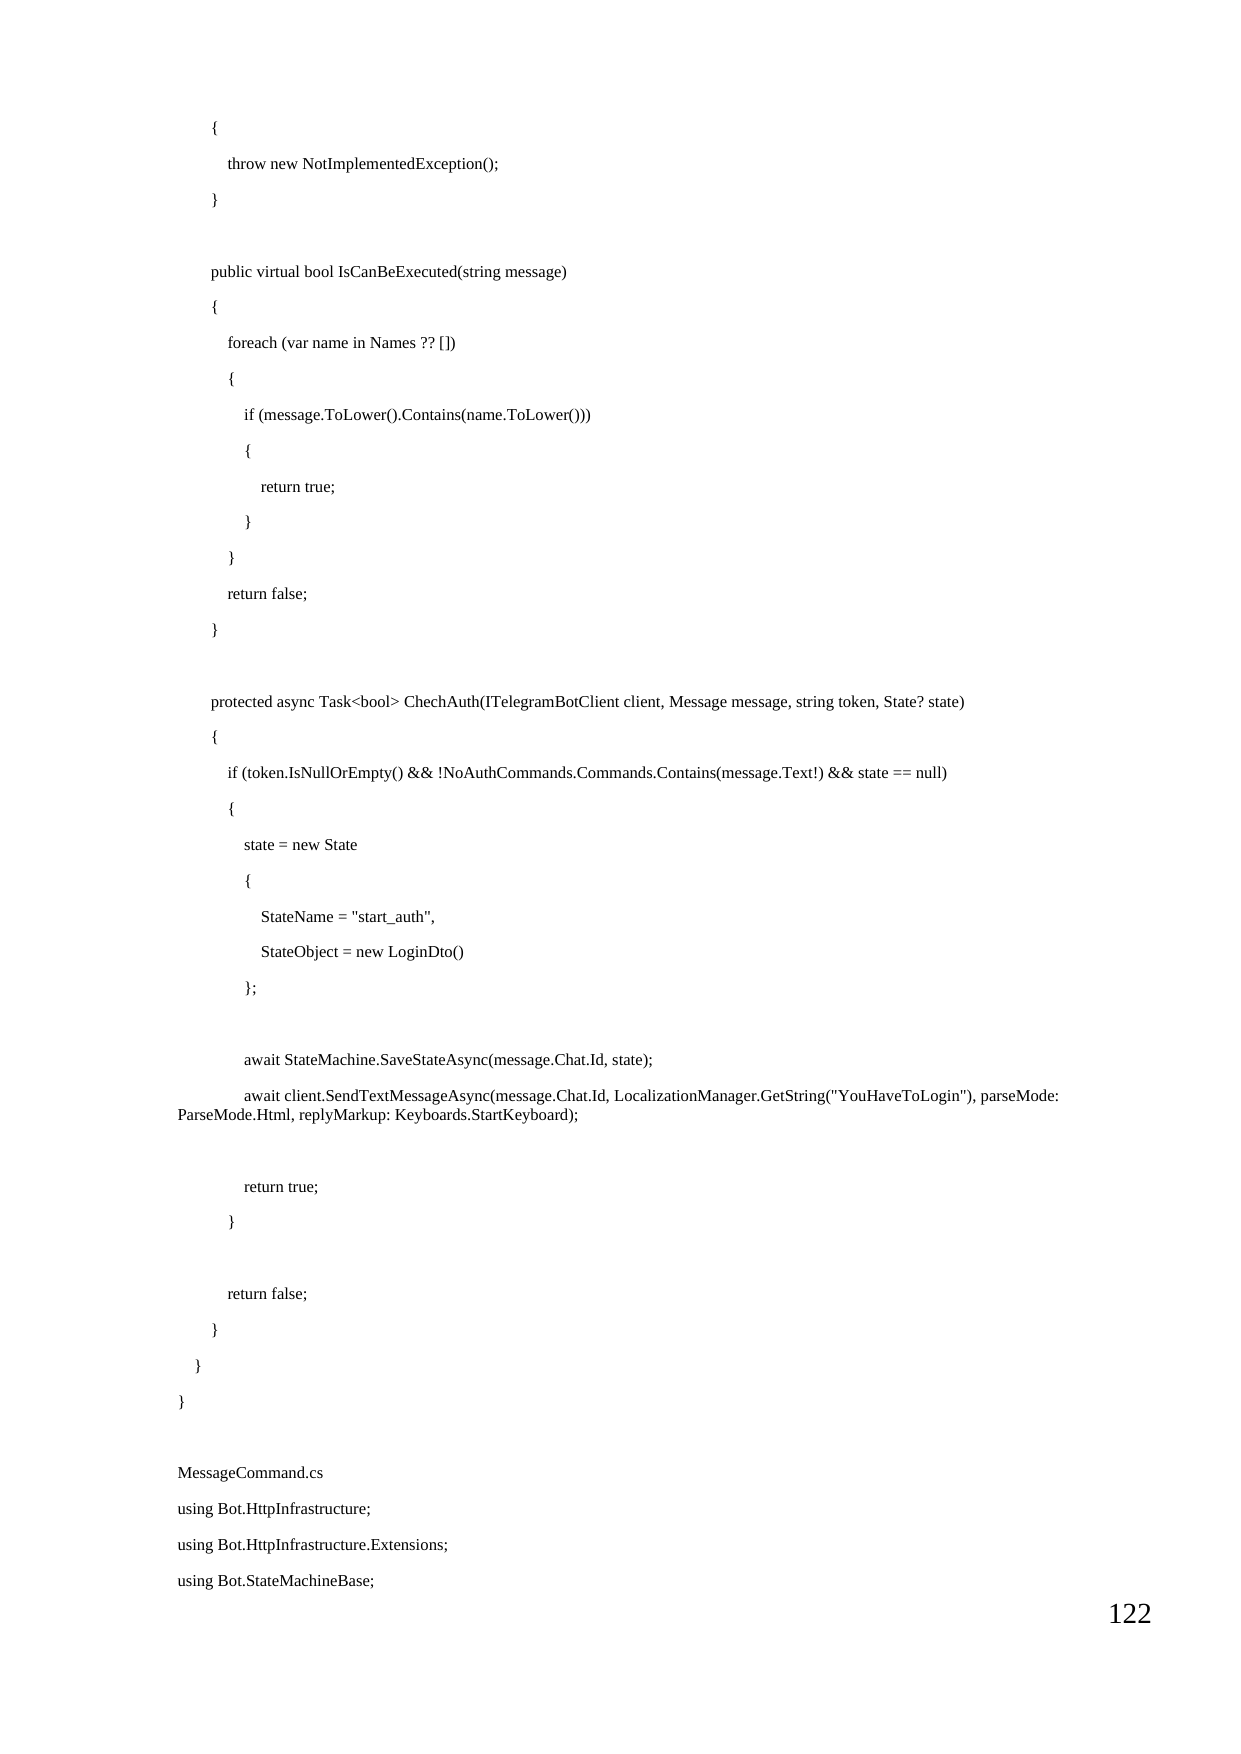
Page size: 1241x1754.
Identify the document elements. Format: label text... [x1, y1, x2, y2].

text StateName = "start_auth", [177, 906, 1152, 926]
text return true; [177, 1176, 1152, 1196]
text { [177, 297, 1152, 316]
text await client.SendTextMessageAsync(message.Chat.Id, LocalizationManager.GetString("YouHaveToLogin"), parseMode: ParseMode.Html, replyMarkup: Keyboards.StartKeyboard); [177, 1086, 1152, 1124]
text { [177, 369, 1152, 388]
text using Bot.HttpInfrastructure.Extensions; [177, 1535, 1152, 1554]
text } [177, 512, 1152, 531]
text } [177, 548, 1152, 567]
text return false; [177, 584, 1152, 603]
text } [177, 1320, 1152, 1339]
text { [177, 871, 1152, 890]
text { [177, 799, 1152, 818]
text public virtual bool IsCanBeExecuted(string message) [177, 261, 1152, 281]
text return true; [177, 476, 1152, 496]
text if (token.IsNullOrEmpty() && !NoAuthCommands.Commands.Contains(message.Text!) && state == null) [177, 763, 1152, 782]
text } [177, 1212, 1152, 1231]
text StateObject = new LoginDto() [177, 942, 1152, 961]
text await StateMachine.SaveStateAsync(message.Chat.Id, state); [177, 1050, 1152, 1069]
text { [177, 441, 1152, 460]
text protected async Task<bool> ChechAuth(ITelegramBotClient client, Message message, string token, State? state) [177, 691, 1152, 711]
text }; [177, 978, 1152, 997]
text } [177, 620, 1152, 639]
text using Bot.HttpInfrastructure; [177, 1499, 1152, 1518]
text { [177, 118, 1152, 137]
text state = new State [177, 835, 1152, 854]
text if (message.ToLower().Contains(name.ToLower())) [177, 405, 1152, 424]
text { [177, 727, 1152, 746]
text } [177, 1356, 1152, 1375]
text return false; [177, 1284, 1152, 1303]
text using Bot.StateMachineBase; [177, 1571, 1152, 1590]
text foreach (var name in Names ?? []) [177, 333, 1152, 352]
text } [177, 1391, 1152, 1411]
text throw new NotImplementedException(); [177, 154, 1152, 173]
text } [177, 190, 1152, 209]
text MessageCommand.cs [177, 1463, 1152, 1482]
